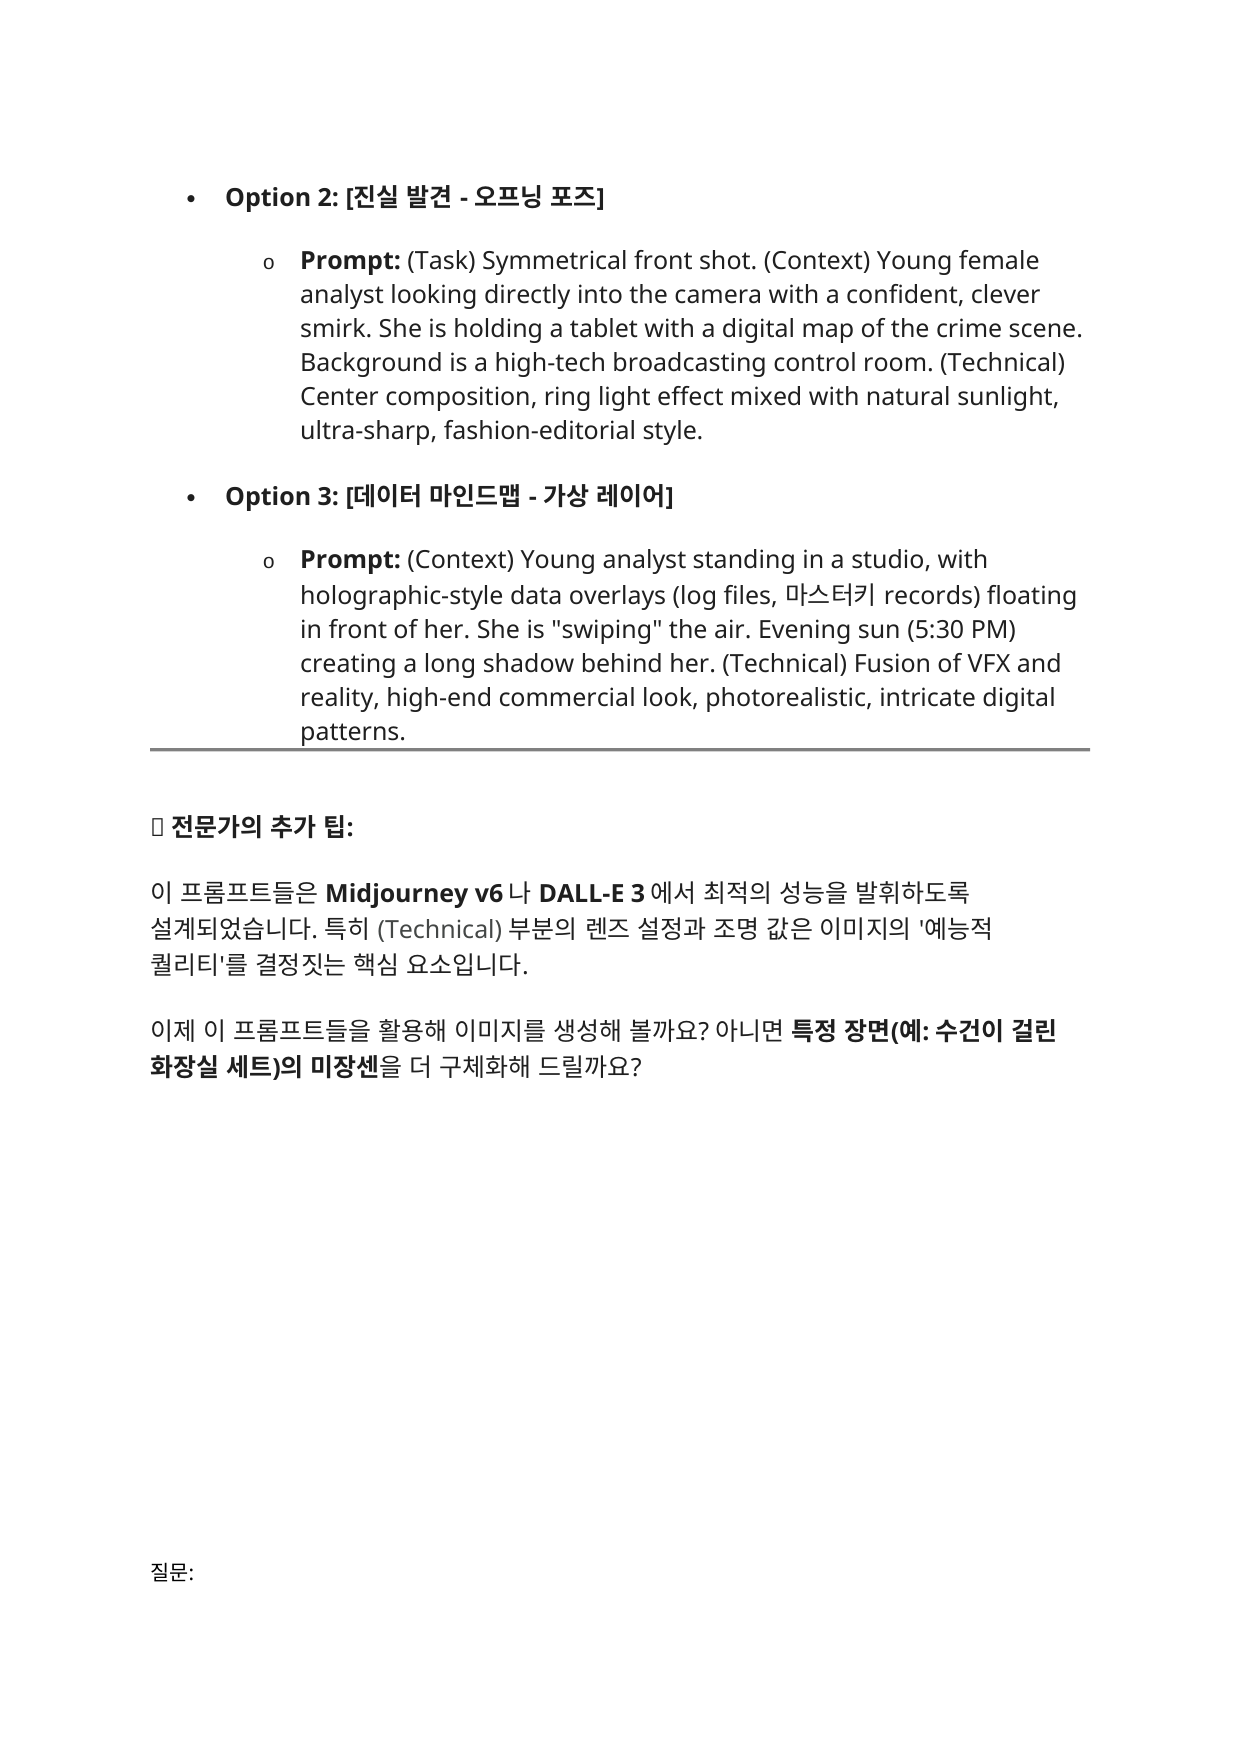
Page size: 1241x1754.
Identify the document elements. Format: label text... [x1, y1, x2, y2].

text 이 프롬프트들은 Midjourney v6나 DALL-E 3에서 최적의 성능을 발휘하도록 설계되었습니다. 특히 (Technical) 부분의 렌즈 설정과 조명 값은 이미지의 '예능적 퀄리티'를 결정짓는 핵심 요소입니다. [150, 873, 1090, 982]
list Option 2: [진실 발견 - 오프닝 포즈] [187, 177, 1090, 213]
list Prompt: (Context) Young analyst standing in a studio, with holographic-style data overlays (log files, 마스터키 records) floating in front of her. She is "swiping" the air. Evening sun (5:30 PM) creating a long shadow behind her. (Technical) Fusion of VFX and reality, high-end commercial look, photorealistic, intricate digital patterns. [262, 542, 1090, 748]
list Prompt: (Task) Symmetrical front shot. (Context) Young female analyst looking directly into the camera with a confident, clever smirk. She is holding a tablet with a digital map of the crime scene. Background is a high-tech broadcasting control room. (Technical) Center composition, ring light effect mixed with natural sunlight, ultra-sharp, fashion-editorial style. [262, 243, 1090, 447]
text 질문: [150, 1557, 1090, 1587]
text 이제 이 프롬프트들을 활용해 이미지를 생성해 볼까요? 아니면 특정 장면(예: 수건이 걸린 화장실 세트)의 미장센을 더 구체화해 드릴까요? [150, 1011, 1090, 1084]
list Option 3: [데이터 마인드맵 - 가상 레이어] [187, 476, 1090, 512]
text 💡 전문가의 추가 팁: [150, 808, 1090, 844]
